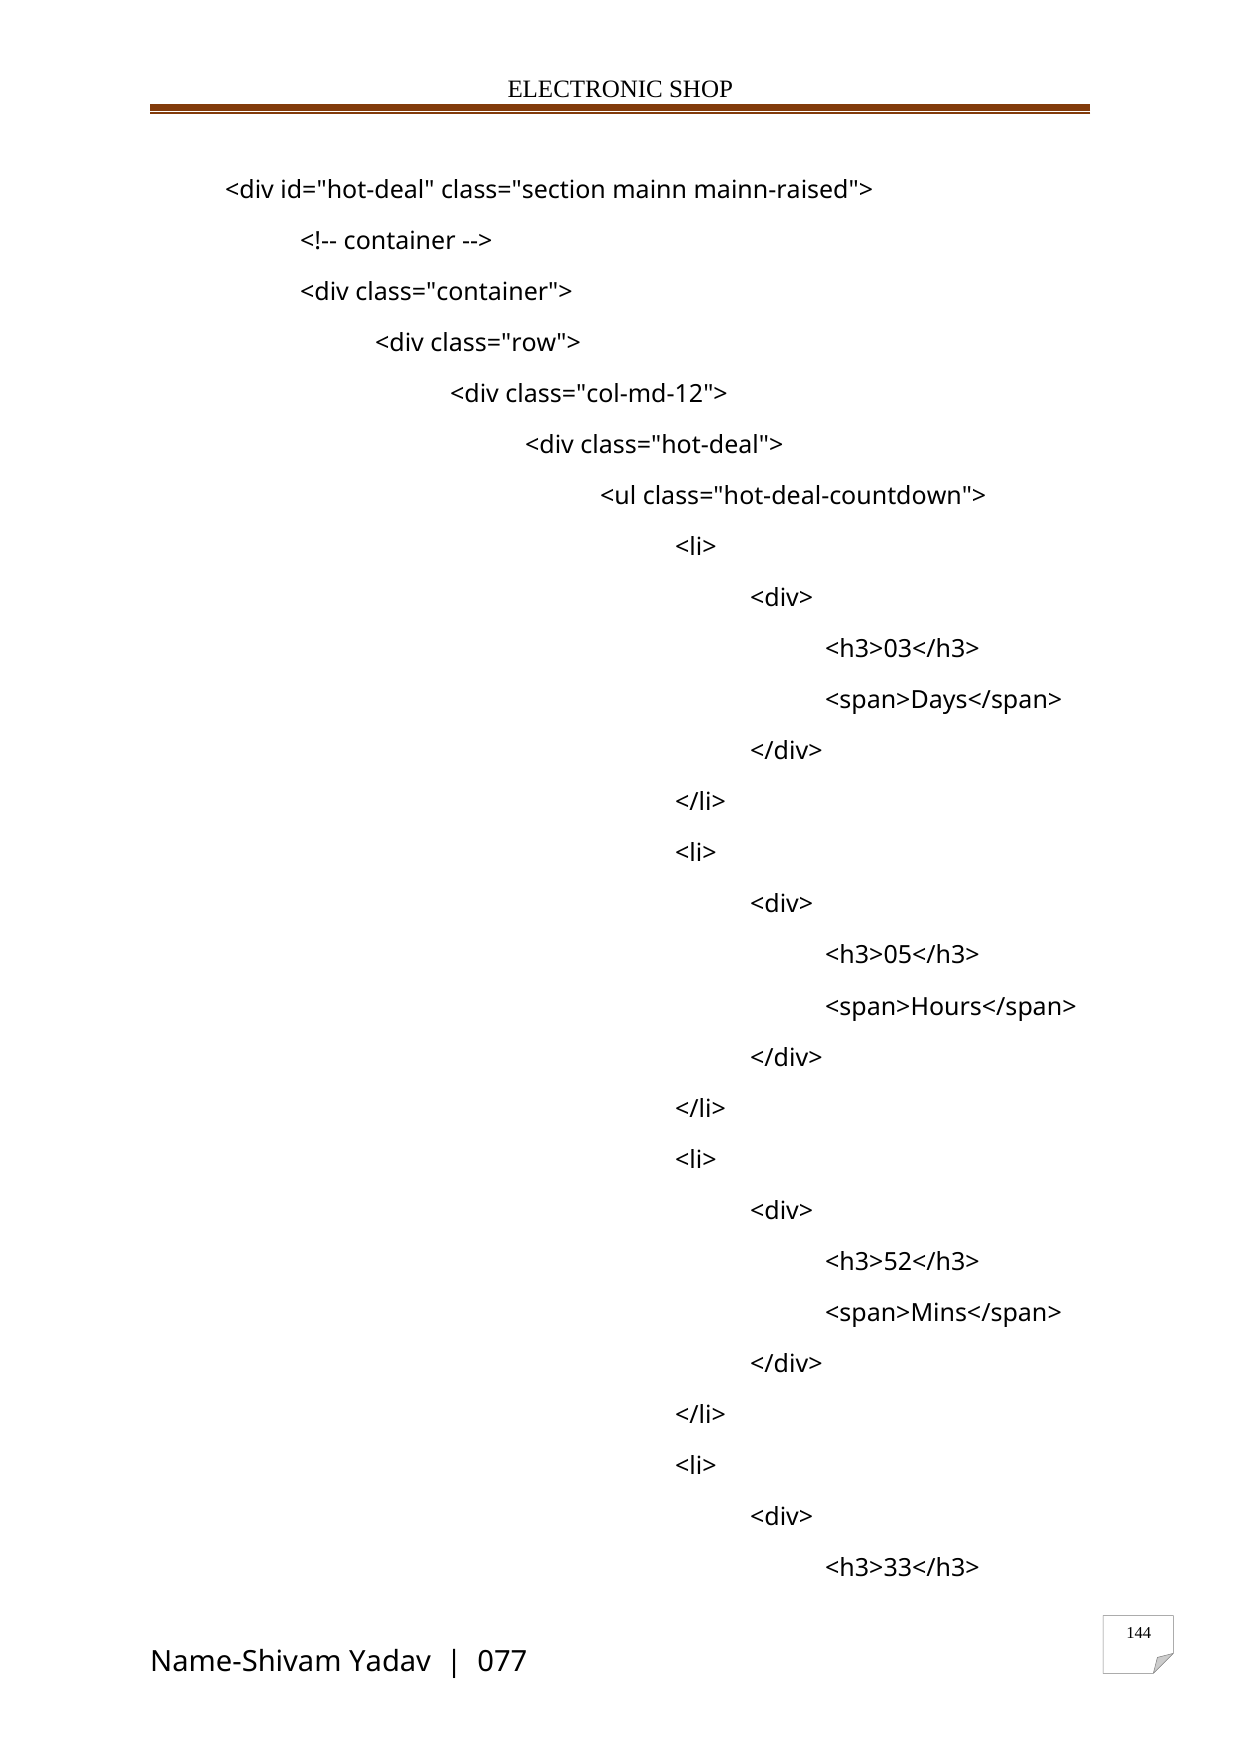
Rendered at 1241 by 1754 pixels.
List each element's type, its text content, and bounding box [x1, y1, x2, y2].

text <span>Days</span> [150, 682, 1090, 716]
text <li> [150, 529, 1090, 563]
text <div> [150, 580, 1090, 614]
text <span>Hours</span> [150, 988, 1090, 1022]
text </li> [150, 1090, 1090, 1124]
text <li> [150, 1141, 1090, 1175]
text </li> [150, 784, 1090, 818]
text </li> [150, 1396, 1090, 1431]
text <div> [150, 886, 1090, 920]
text </div> [150, 1039, 1090, 1073]
text <h3>52</h3> [150, 1243, 1090, 1277]
text <h3>03</h3> [150, 631, 1090, 665]
text <li> [150, 1447, 1090, 1482]
text </div> [150, 1345, 1090, 1379]
text <div> [150, 1192, 1090, 1226]
text <ul class="hot-deal-countdown"> [150, 478, 1090, 512]
text <span>Mins</span> [150, 1294, 1090, 1328]
text <h3>33</h3> [150, 1549, 1090, 1584]
text <div id="hot-deal" class="section mainn mainn-raised"> [150, 171, 1090, 206]
text <div class="container"> [150, 273, 1090, 308]
text <!-- container --> [150, 222, 1090, 257]
text <div class="row"> [150, 324, 1090, 359]
text <div class="hot-deal"> [150, 427, 1090, 461]
text <div> [150, 1498, 1090, 1533]
text </div> [150, 733, 1090, 767]
text <div class="col-md-12"> [150, 376, 1090, 410]
text <li> [150, 835, 1090, 869]
text <h3>05</h3> [150, 937, 1090, 971]
